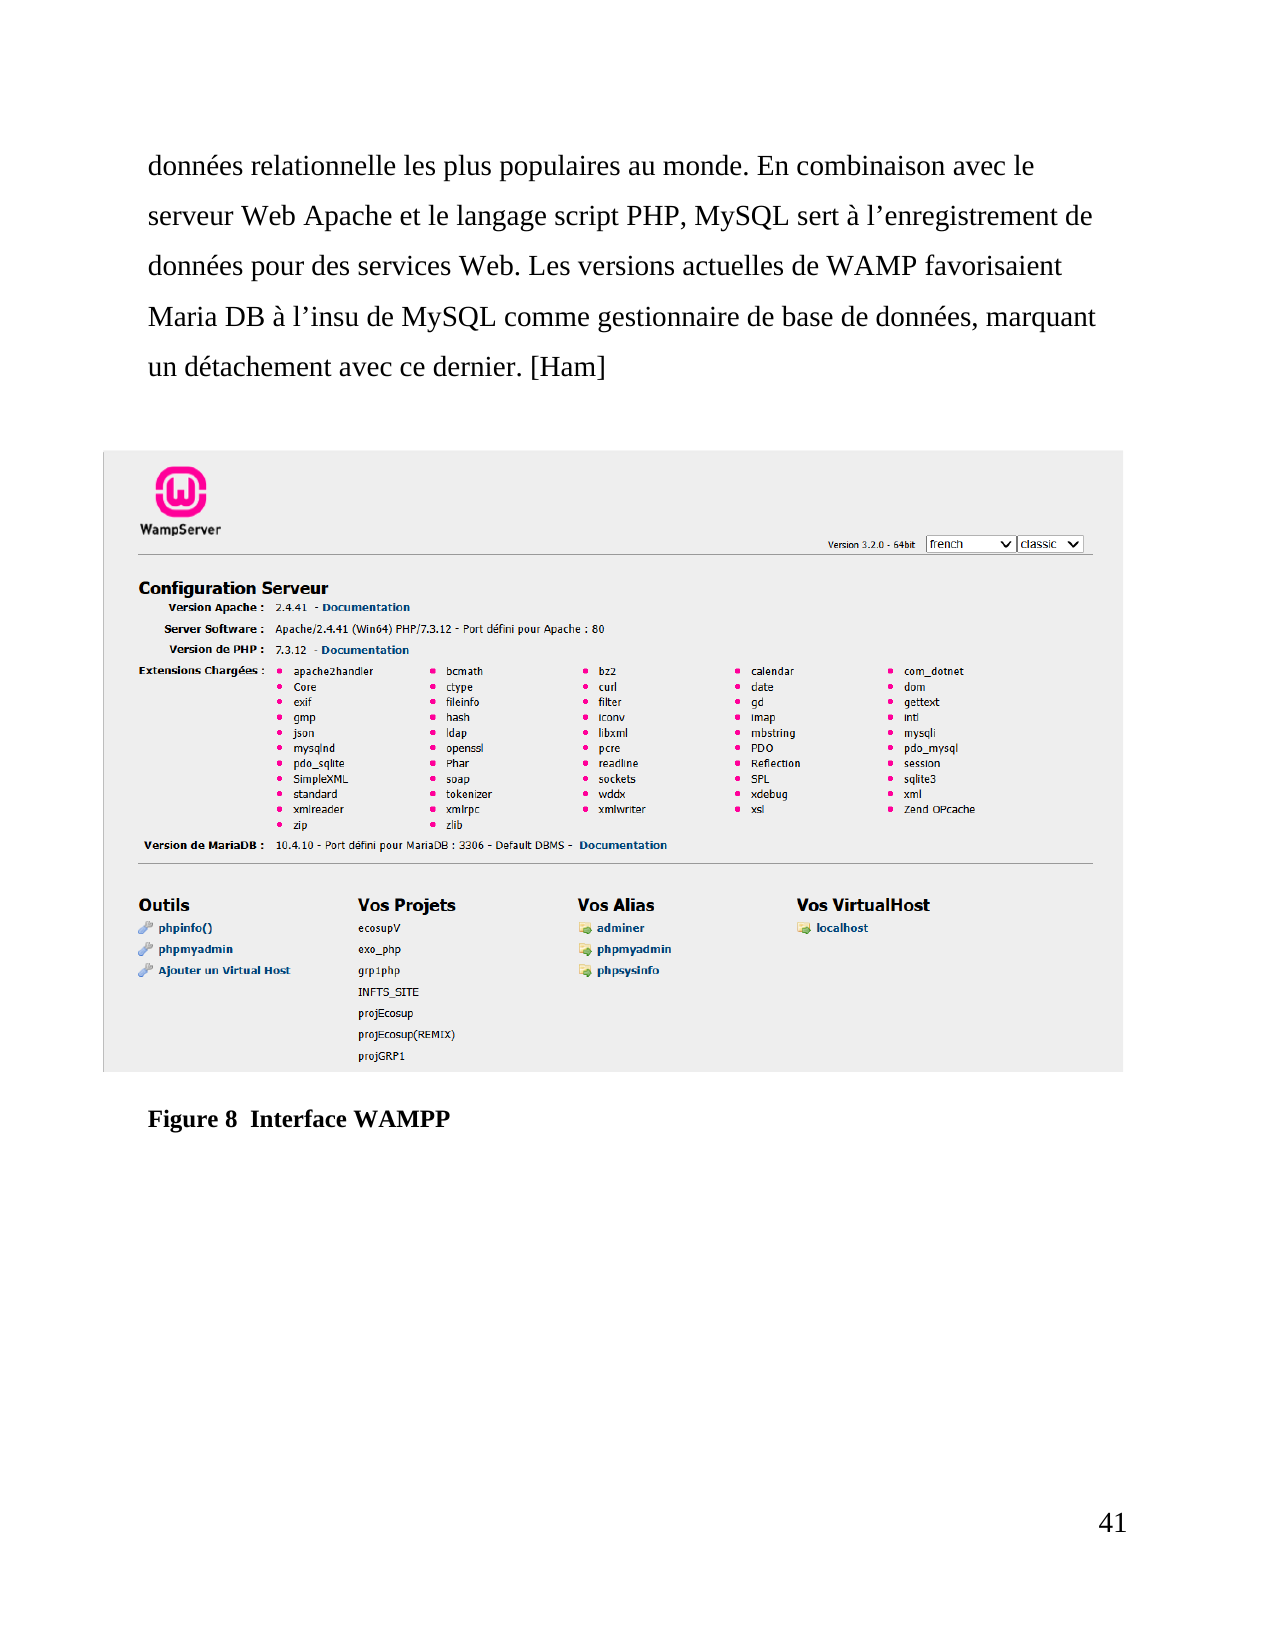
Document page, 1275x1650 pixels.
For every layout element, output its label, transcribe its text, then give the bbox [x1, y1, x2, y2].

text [148, 148, 1127, 382]
picture [103, 450, 1124, 1072]
